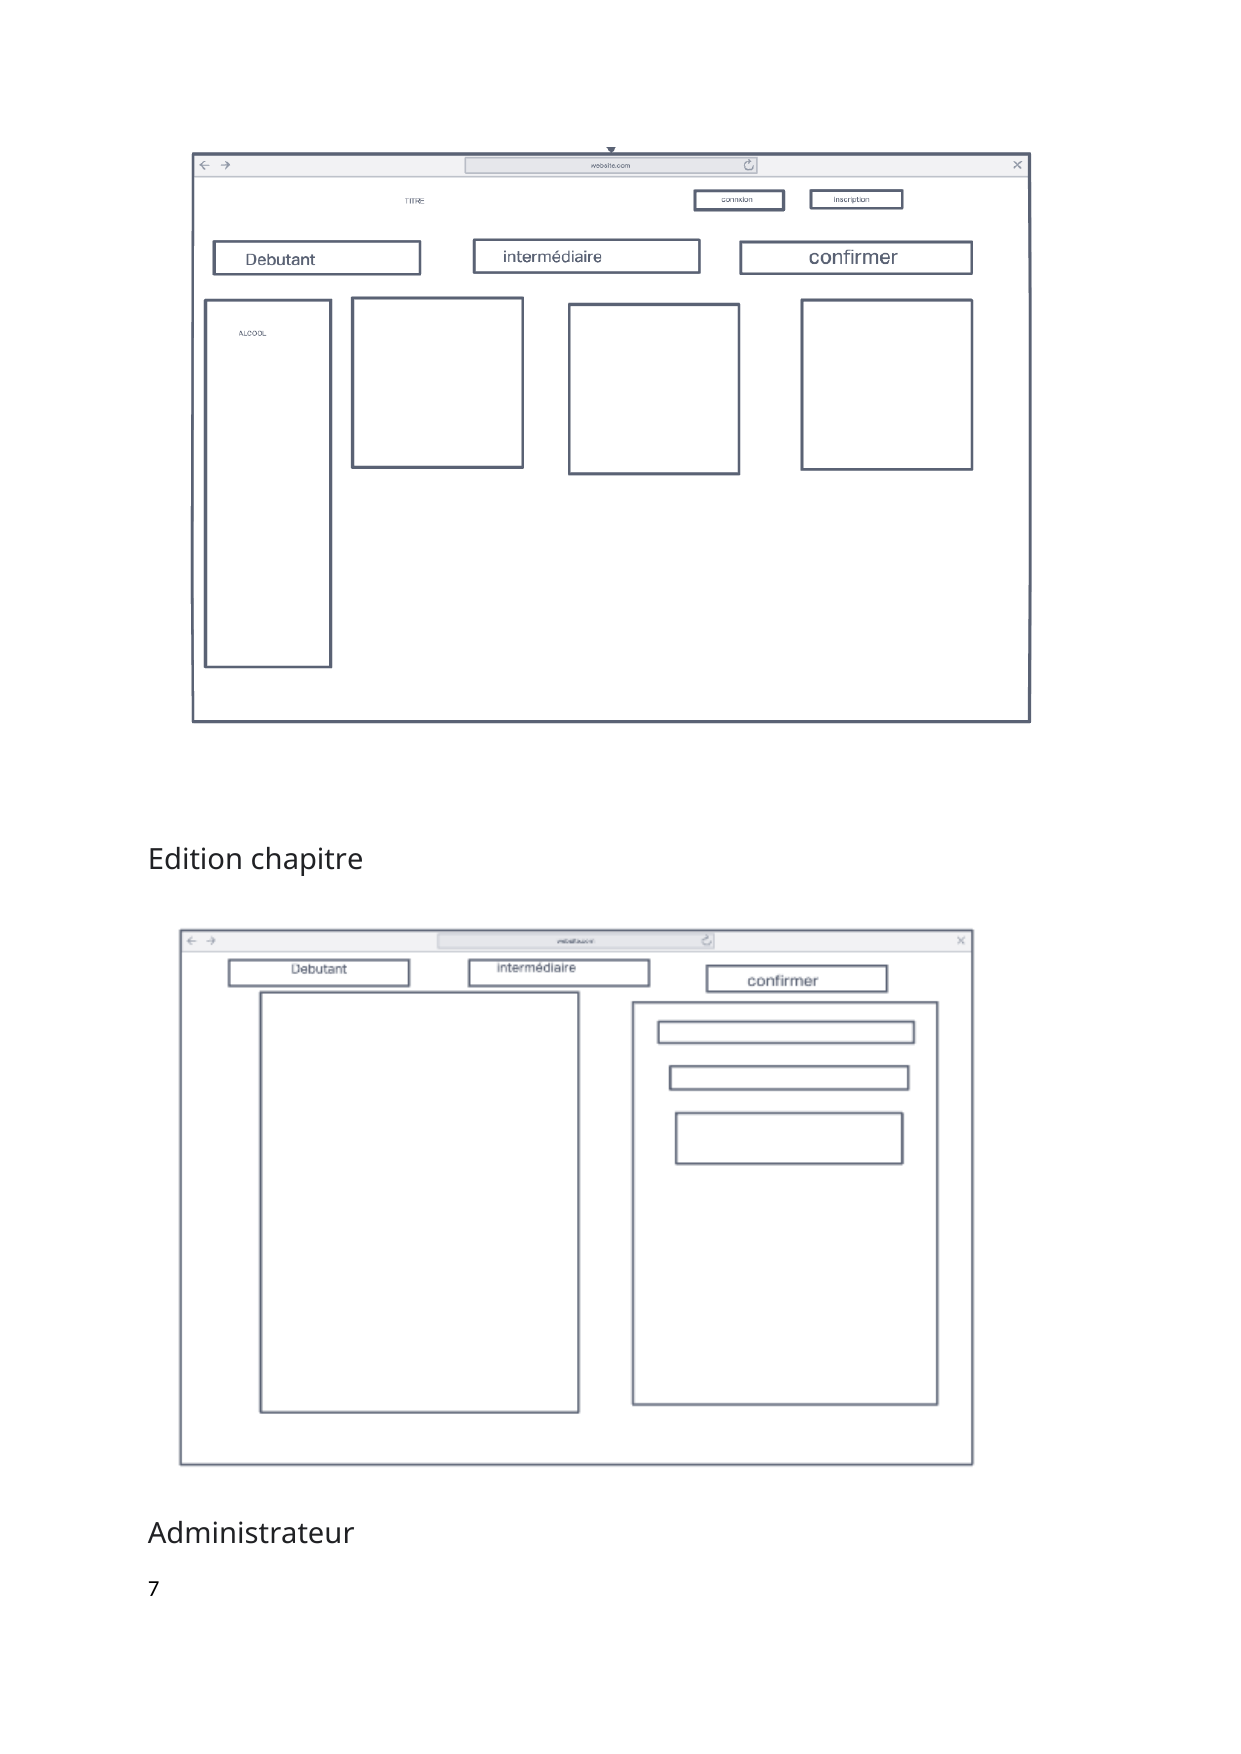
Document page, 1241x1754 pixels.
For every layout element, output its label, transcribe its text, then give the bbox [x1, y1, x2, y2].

picture [147, 147, 1092, 747]
text Administrateur [148, 1512, 1093, 1552]
picture [147, 904, 1060, 1487]
text Edition chapitre [148, 838, 1093, 878]
